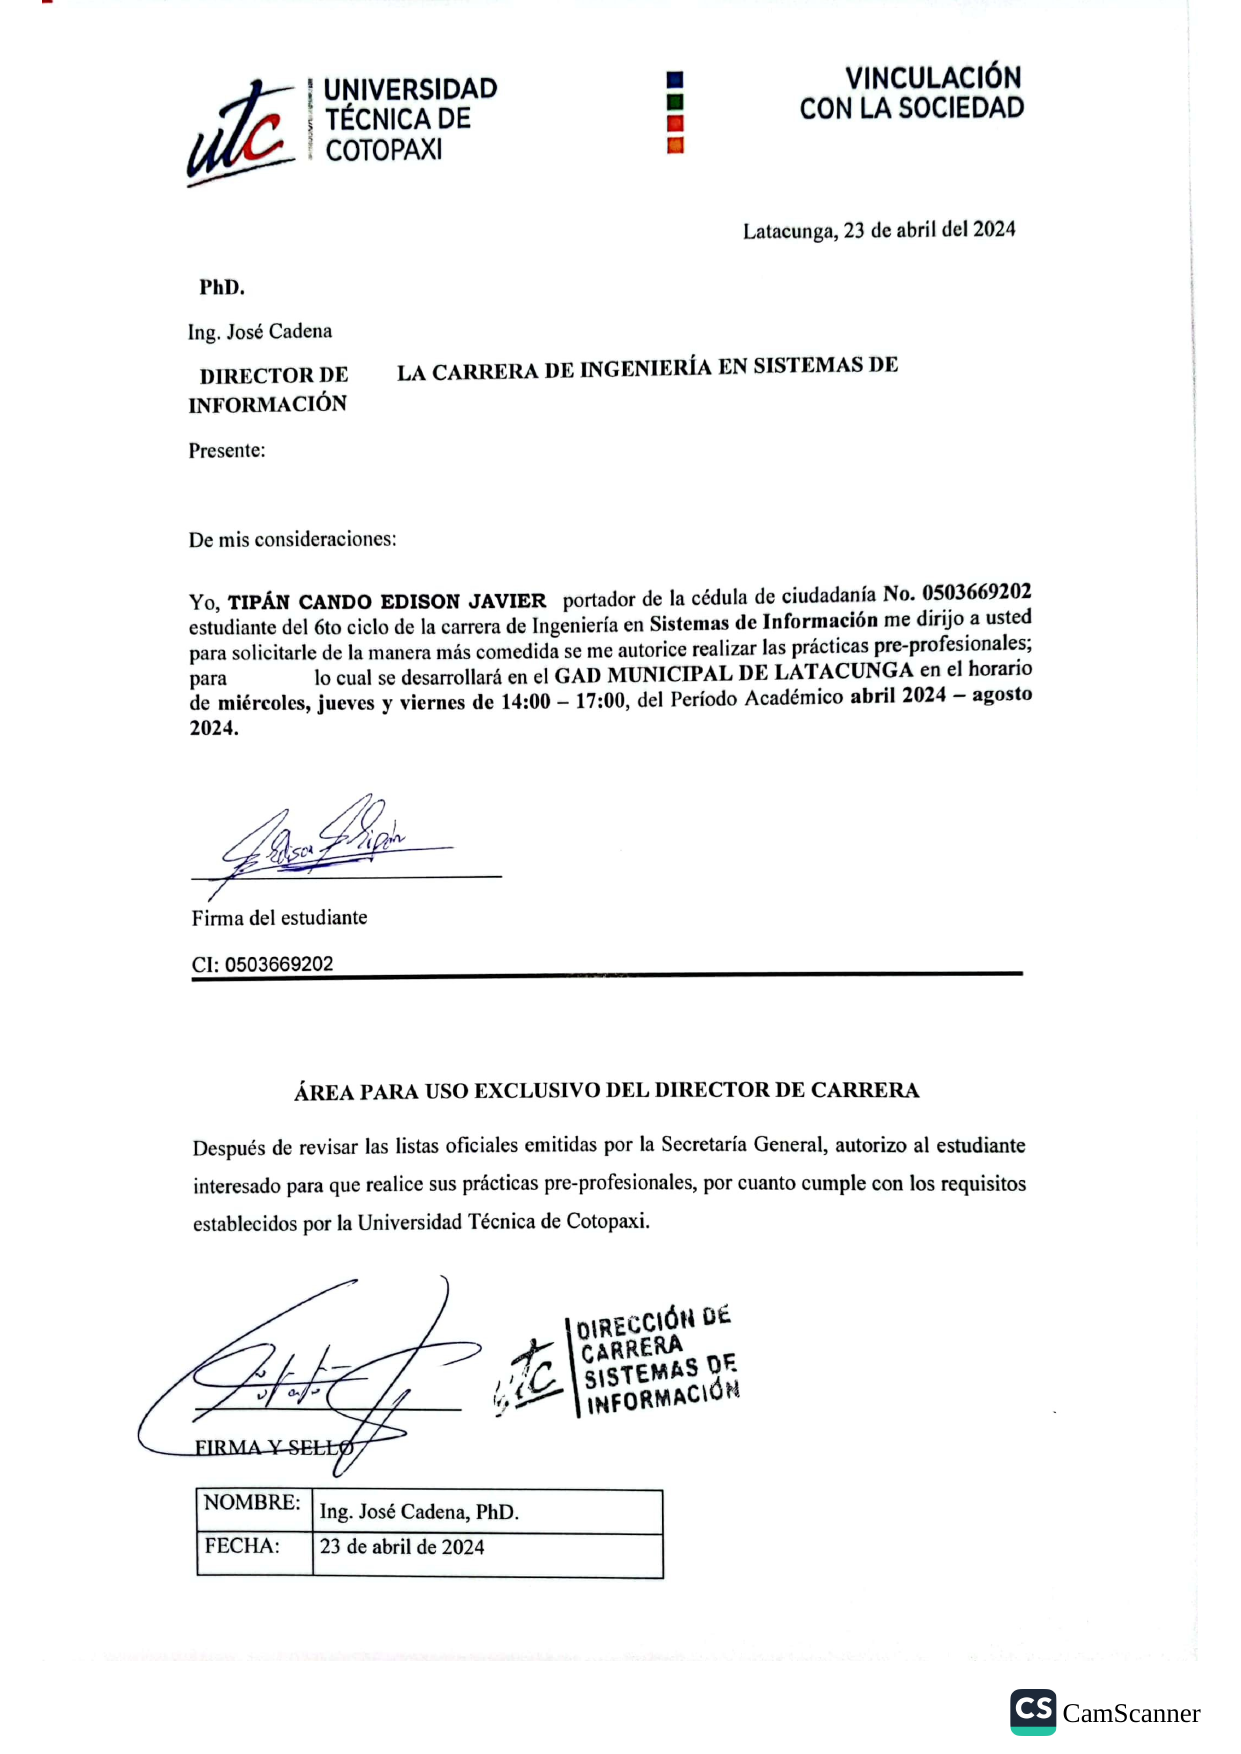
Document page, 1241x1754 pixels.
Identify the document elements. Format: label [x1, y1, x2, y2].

picture [42, 0, 1198, 1661]
picture [1010, 1689, 1057, 1736]
